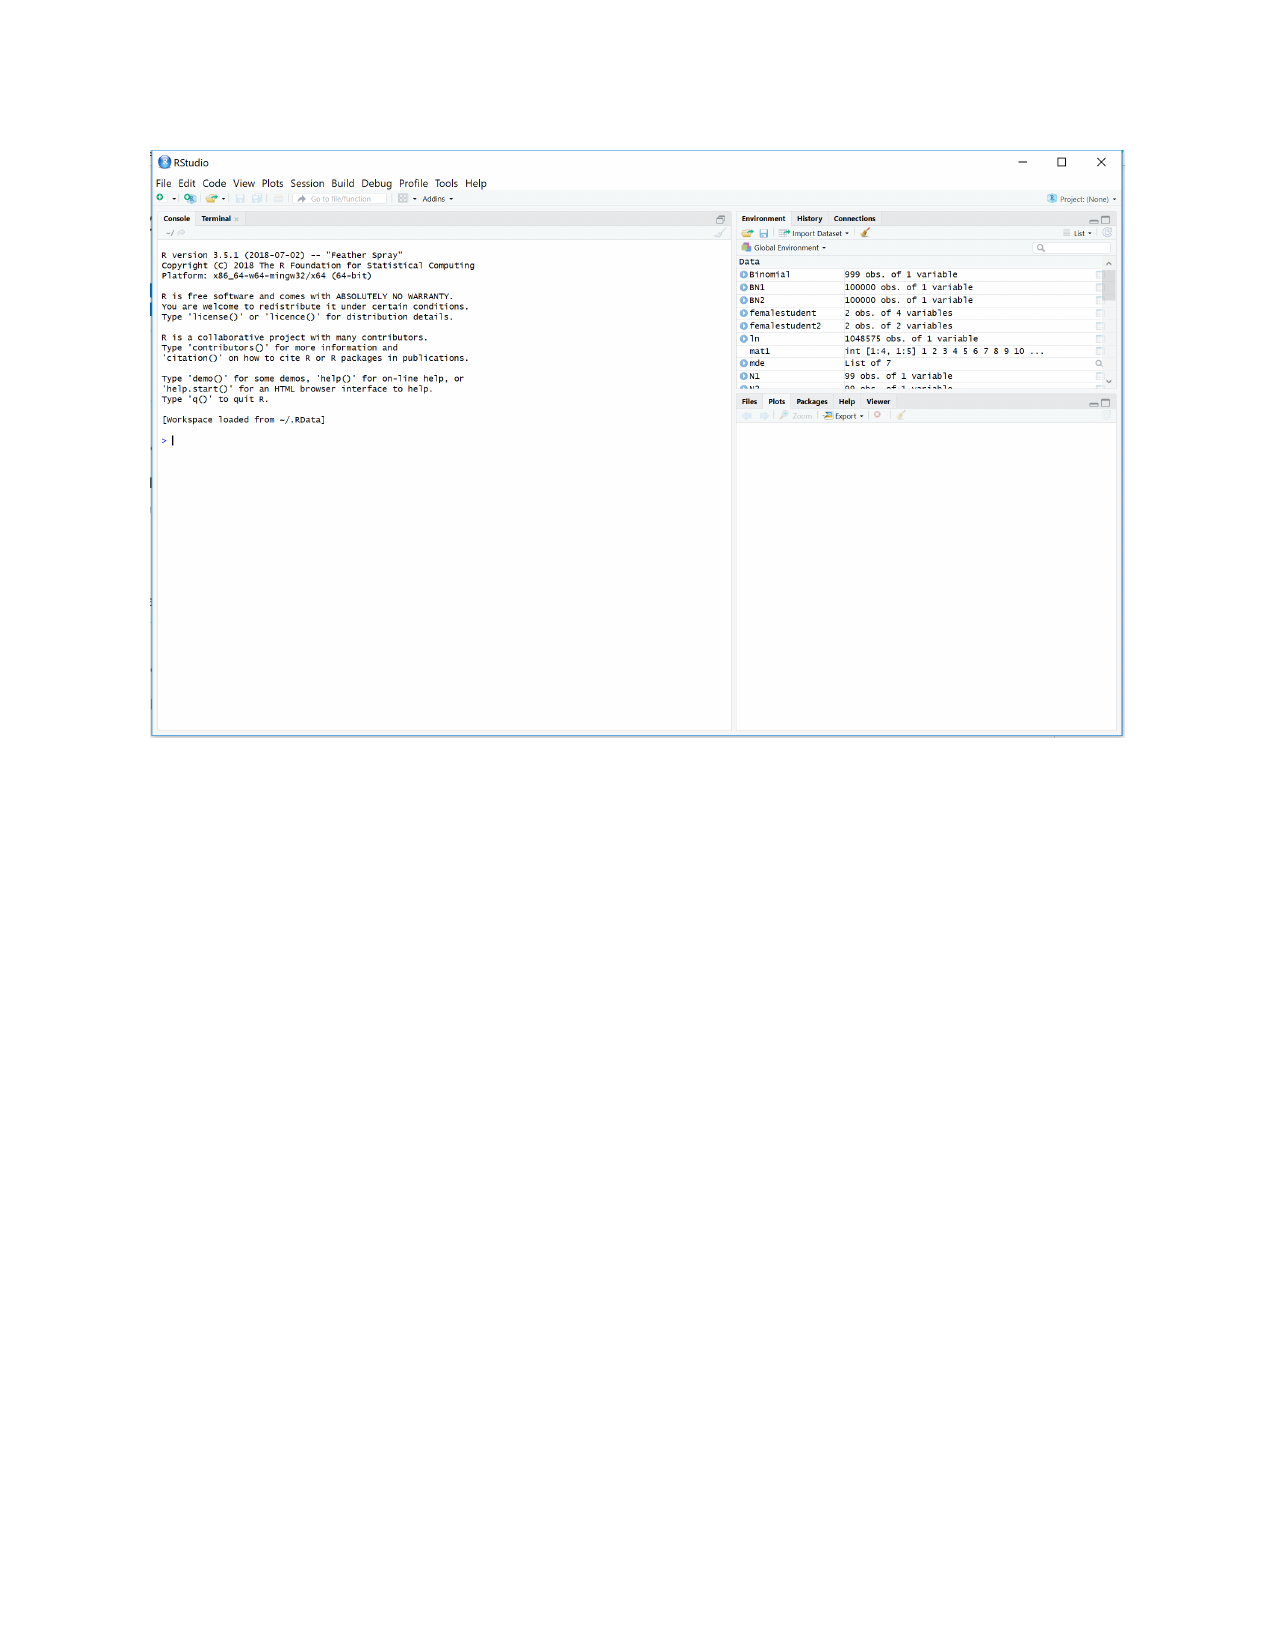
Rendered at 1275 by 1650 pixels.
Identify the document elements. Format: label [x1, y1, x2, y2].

picture [150, 150, 1125, 738]
